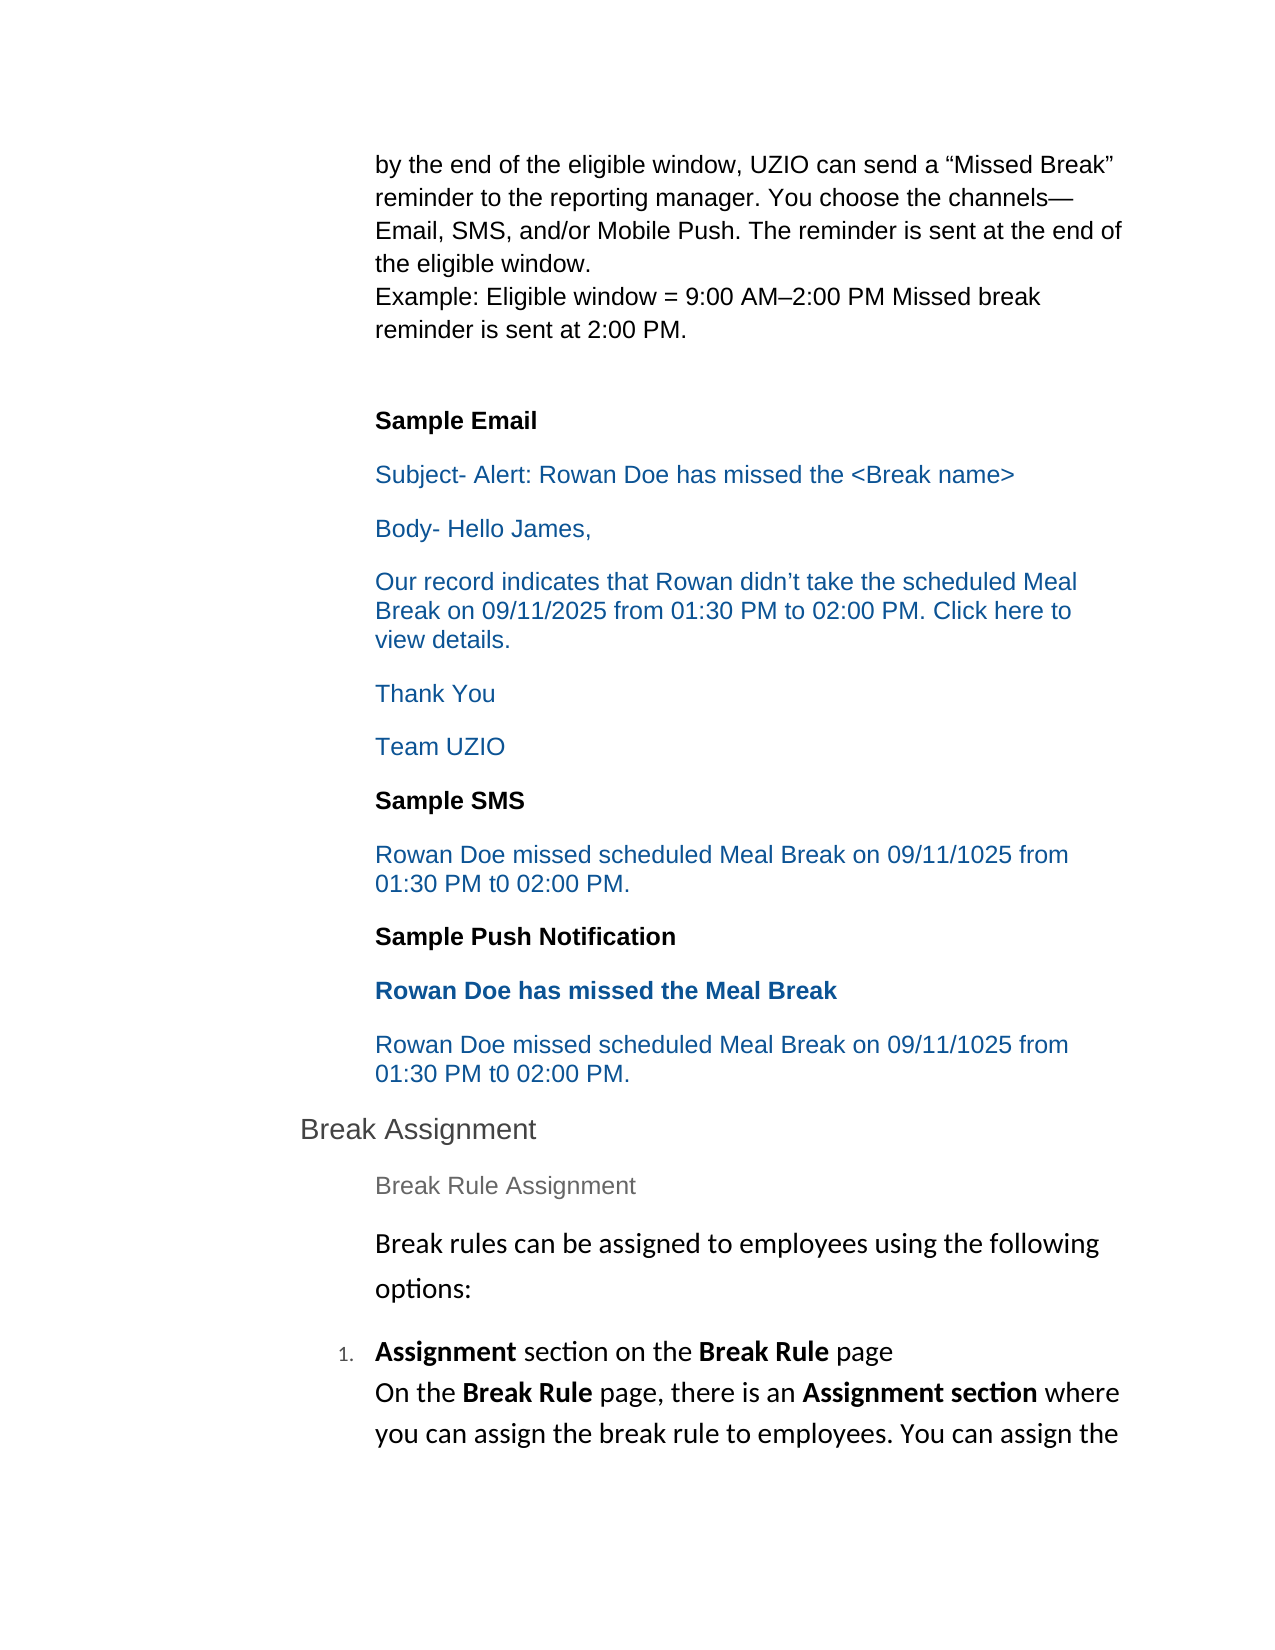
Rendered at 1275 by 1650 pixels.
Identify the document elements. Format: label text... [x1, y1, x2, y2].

text Example: Eligible window = 9:00 AM–2:00 PM Missed break reminder is sent at 2:00 PM. [375, 282, 1125, 344]
text Sample Email [375, 406, 1125, 435]
text Rowan Doe missed scheduled Meal Break on 09/11/1025 from 01:30 PM t0 02:00 PM. [375, 1030, 1125, 1087]
text Our record indicates that Rowan didn’t take the scheduled Meal Break on 09/11/2025 from 01:30 PM to 02:00 PM. Click here to view details. [375, 567, 1125, 654]
text Team UZIO [375, 732, 1125, 761]
text Rowan Doe has missed the Meal Break [375, 976, 1125, 1005]
text Break rules can be assigned to employees using the following options: [375, 1225, 1125, 1306]
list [337, 1333, 1125, 1451]
text Subject- Alert: Rowan Doe has missed the <Break name> [375, 460, 1125, 489]
subtitle Break Rule Assignment [300, 1171, 1125, 1200]
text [375, 150, 1125, 278]
text Sample Push Notification [375, 922, 1125, 951]
text Rowan Doe missed scheduled Meal Break on 09/11/1025 from 01:30 PM t0 02:00 PM. [375, 840, 1125, 897]
text Sample SMS [375, 786, 1125, 815]
subtitle Break Assignment [225, 1112, 1125, 1146]
text Thank You [375, 679, 1125, 707]
text Body- Hello James, [375, 514, 1125, 542]
